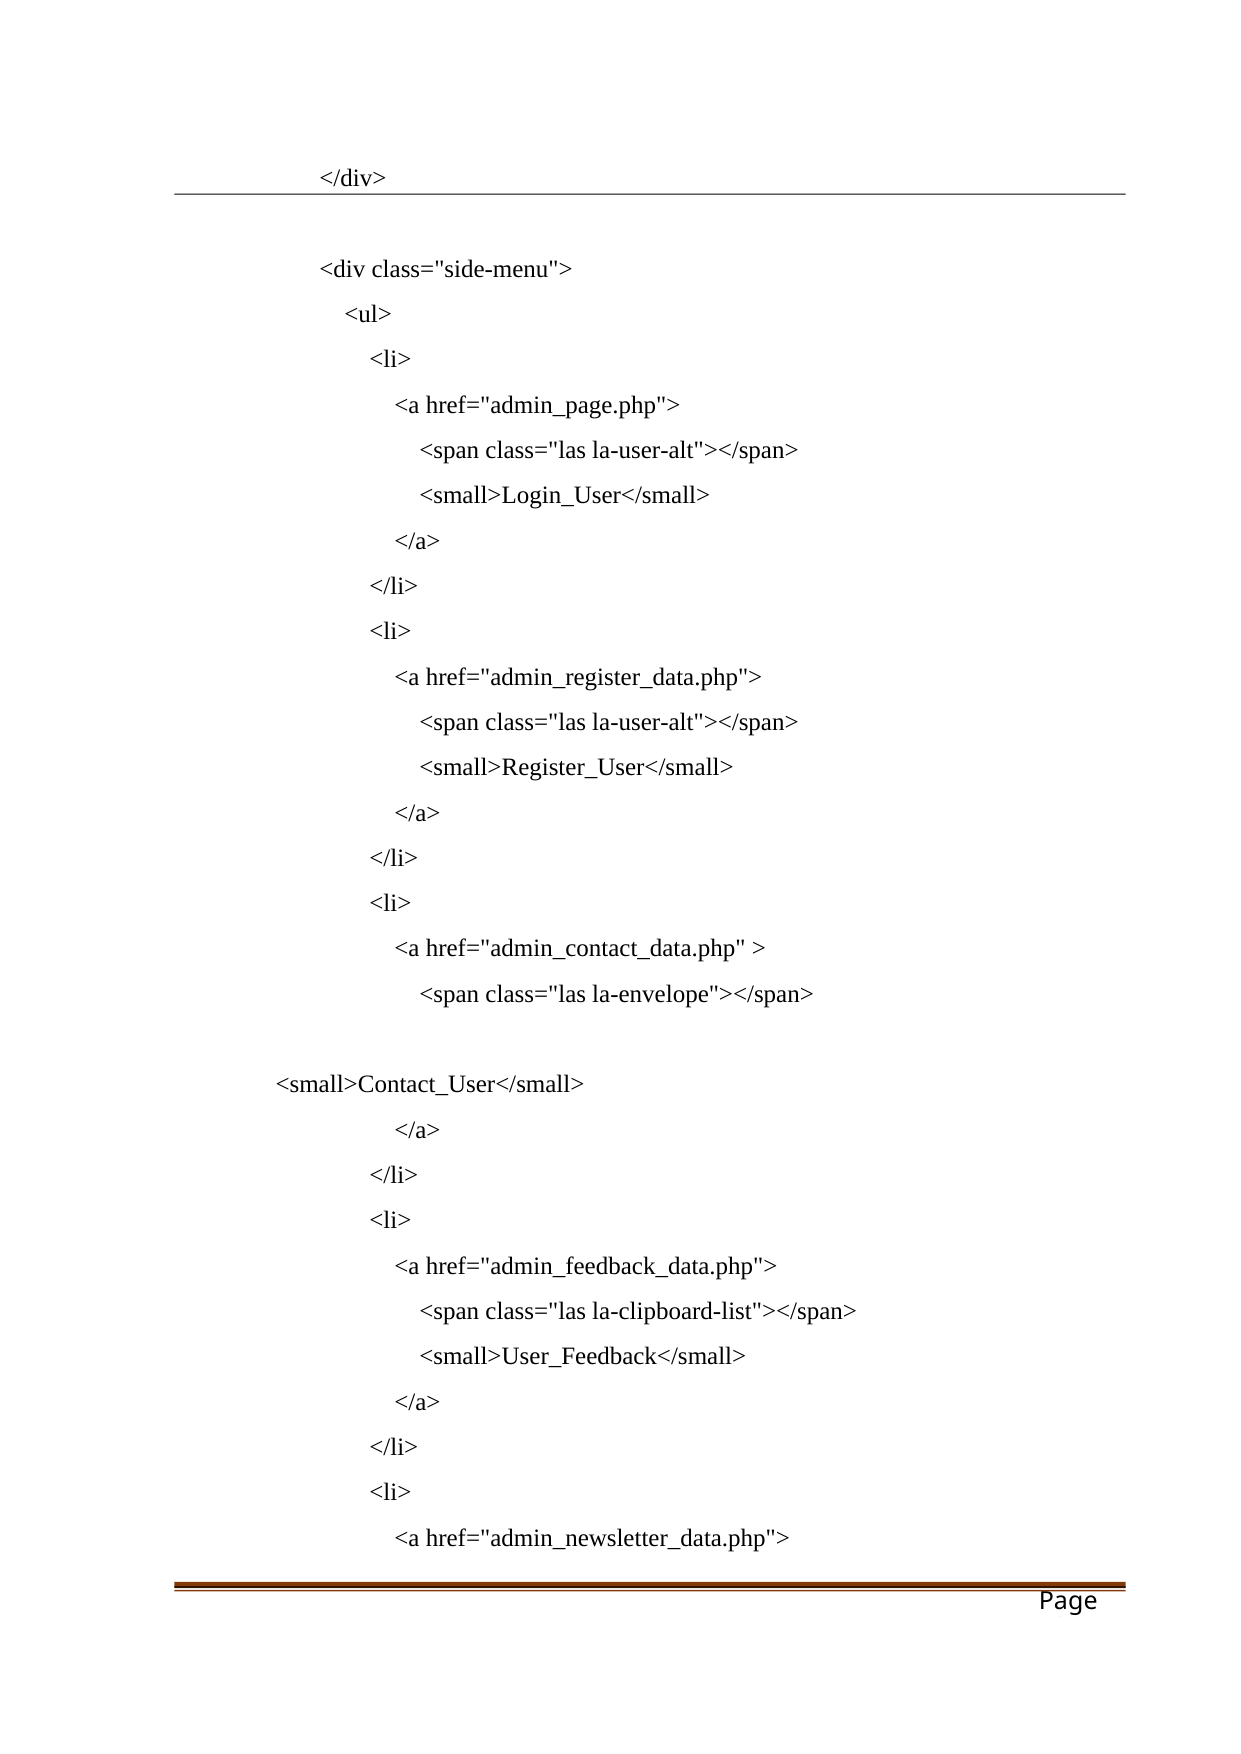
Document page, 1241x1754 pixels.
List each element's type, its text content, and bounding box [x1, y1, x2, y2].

text <span class="las la-clipboard-list"></span> [244, 1296, 1122, 1325]
text <li> [244, 1477, 1122, 1506]
text </li> [244, 1432, 1122, 1461]
text <small>Contact_User</small> [244, 1069, 1122, 1098]
text <small>Login_User</small> [244, 480, 1122, 509]
text </a> [244, 1115, 1122, 1143]
text </li> [244, 1160, 1122, 1189]
text </li> [244, 843, 1122, 872]
text </div> [244, 163, 1122, 192]
text <li> [244, 344, 1122, 373]
text <small>Register_User</small> [244, 752, 1122, 781]
text <a href="admin_feedback_data.php"> [244, 1251, 1122, 1279]
text </a> [244, 526, 1122, 554]
text </a> [244, 1387, 1122, 1415]
text <a href="admin_contact_data.php" > [244, 933, 1122, 962]
text <div class="side-menu"> [244, 254, 1122, 283]
text <a href="admin_register_data.php"> [244, 662, 1122, 690]
text </a> [244, 798, 1122, 826]
text <small>User_Feedback</small> [244, 1341, 1122, 1370]
text <ul> [244, 299, 1122, 328]
text <li> [244, 616, 1122, 645]
text <li> [244, 888, 1122, 917]
text <span class="las la-envelope"></span> [244, 979, 1122, 1008]
text <li> [244, 1205, 1122, 1234]
text <a href="admin_page.php"> [244, 390, 1122, 418]
text <span class="las la-user-alt"></span> [244, 707, 1122, 736]
text <a href="admin_newsletter_data.php"> [244, 1523, 1122, 1551]
text </li> [244, 571, 1122, 600]
text <span class="las la-user-alt"></span> [244, 435, 1122, 464]
